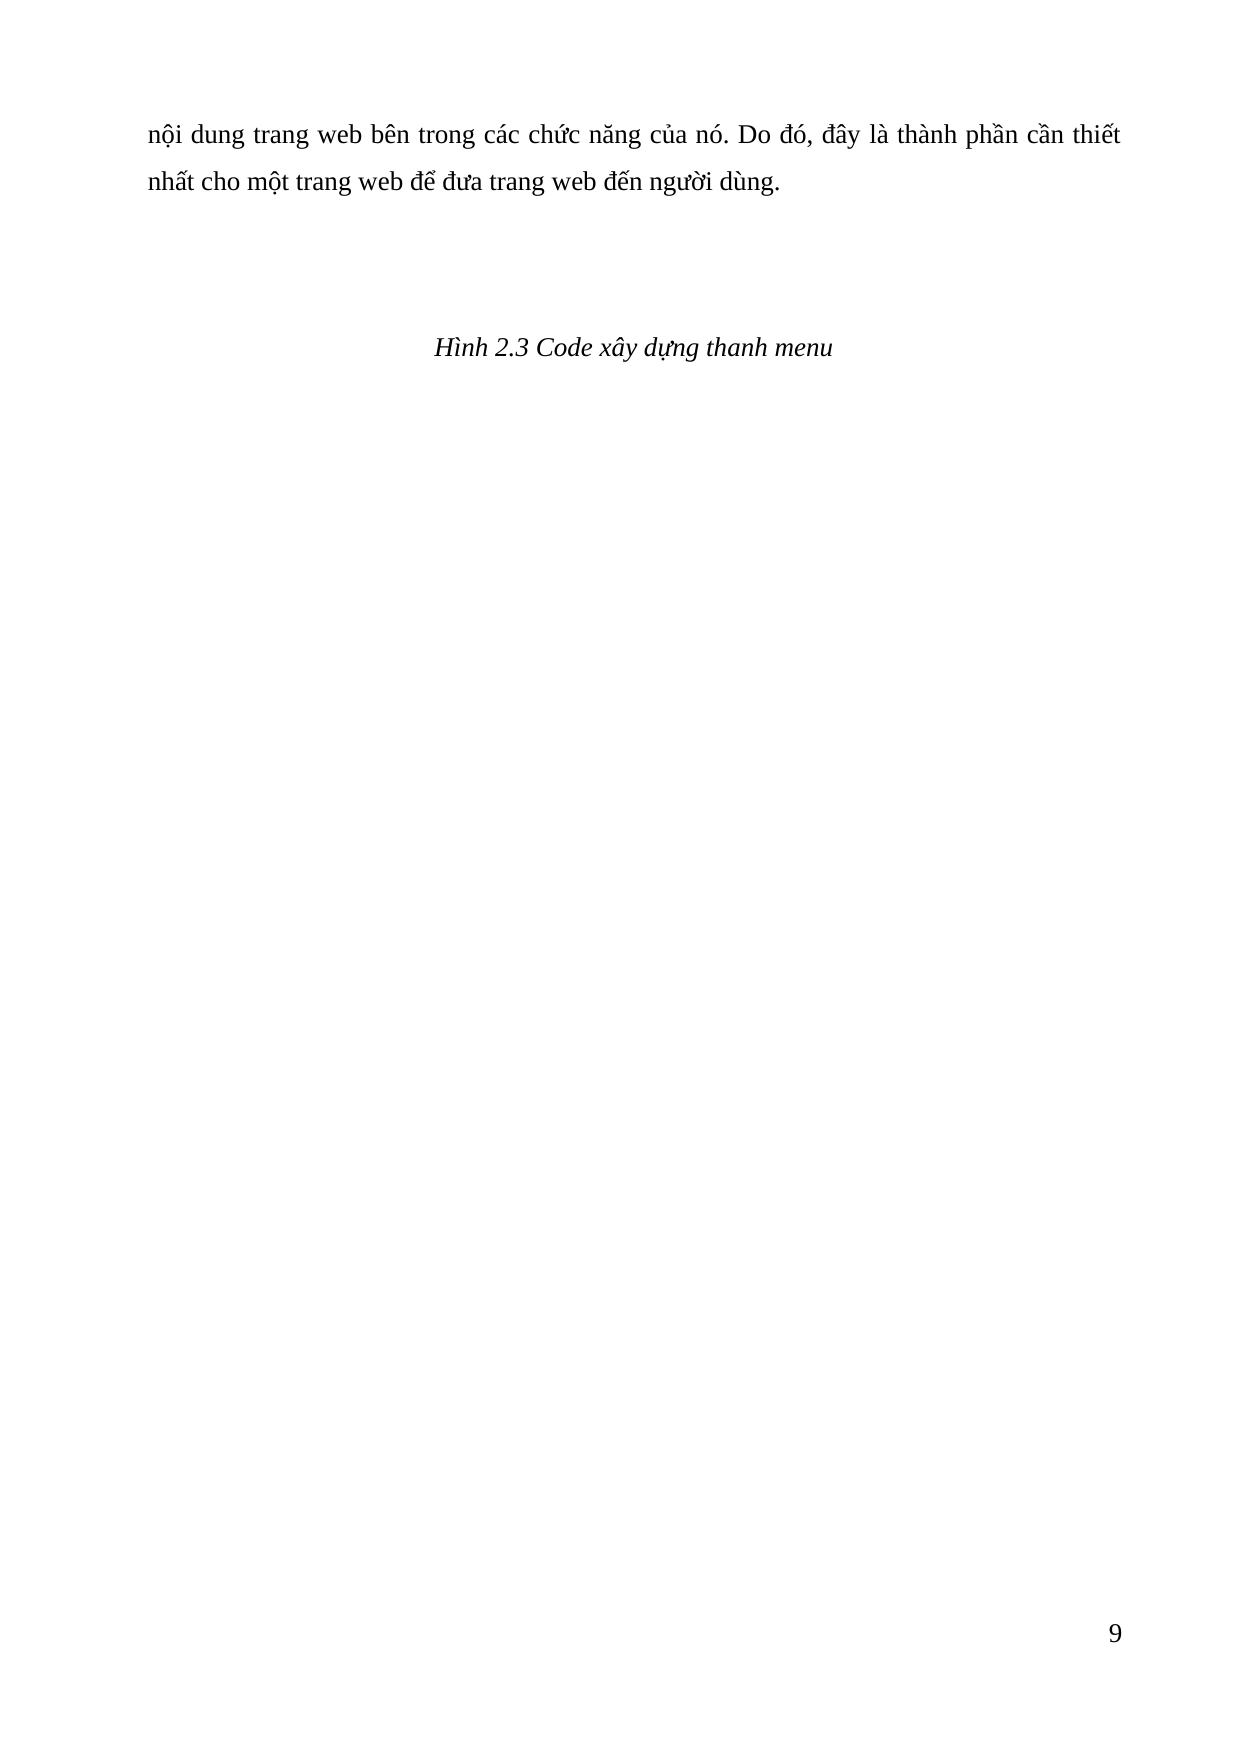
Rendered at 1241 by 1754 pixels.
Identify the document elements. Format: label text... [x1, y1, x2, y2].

text Hình 2.3 Code xây dựng thanh menu [148, 331, 1122, 362]
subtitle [148, 118, 1122, 196]
